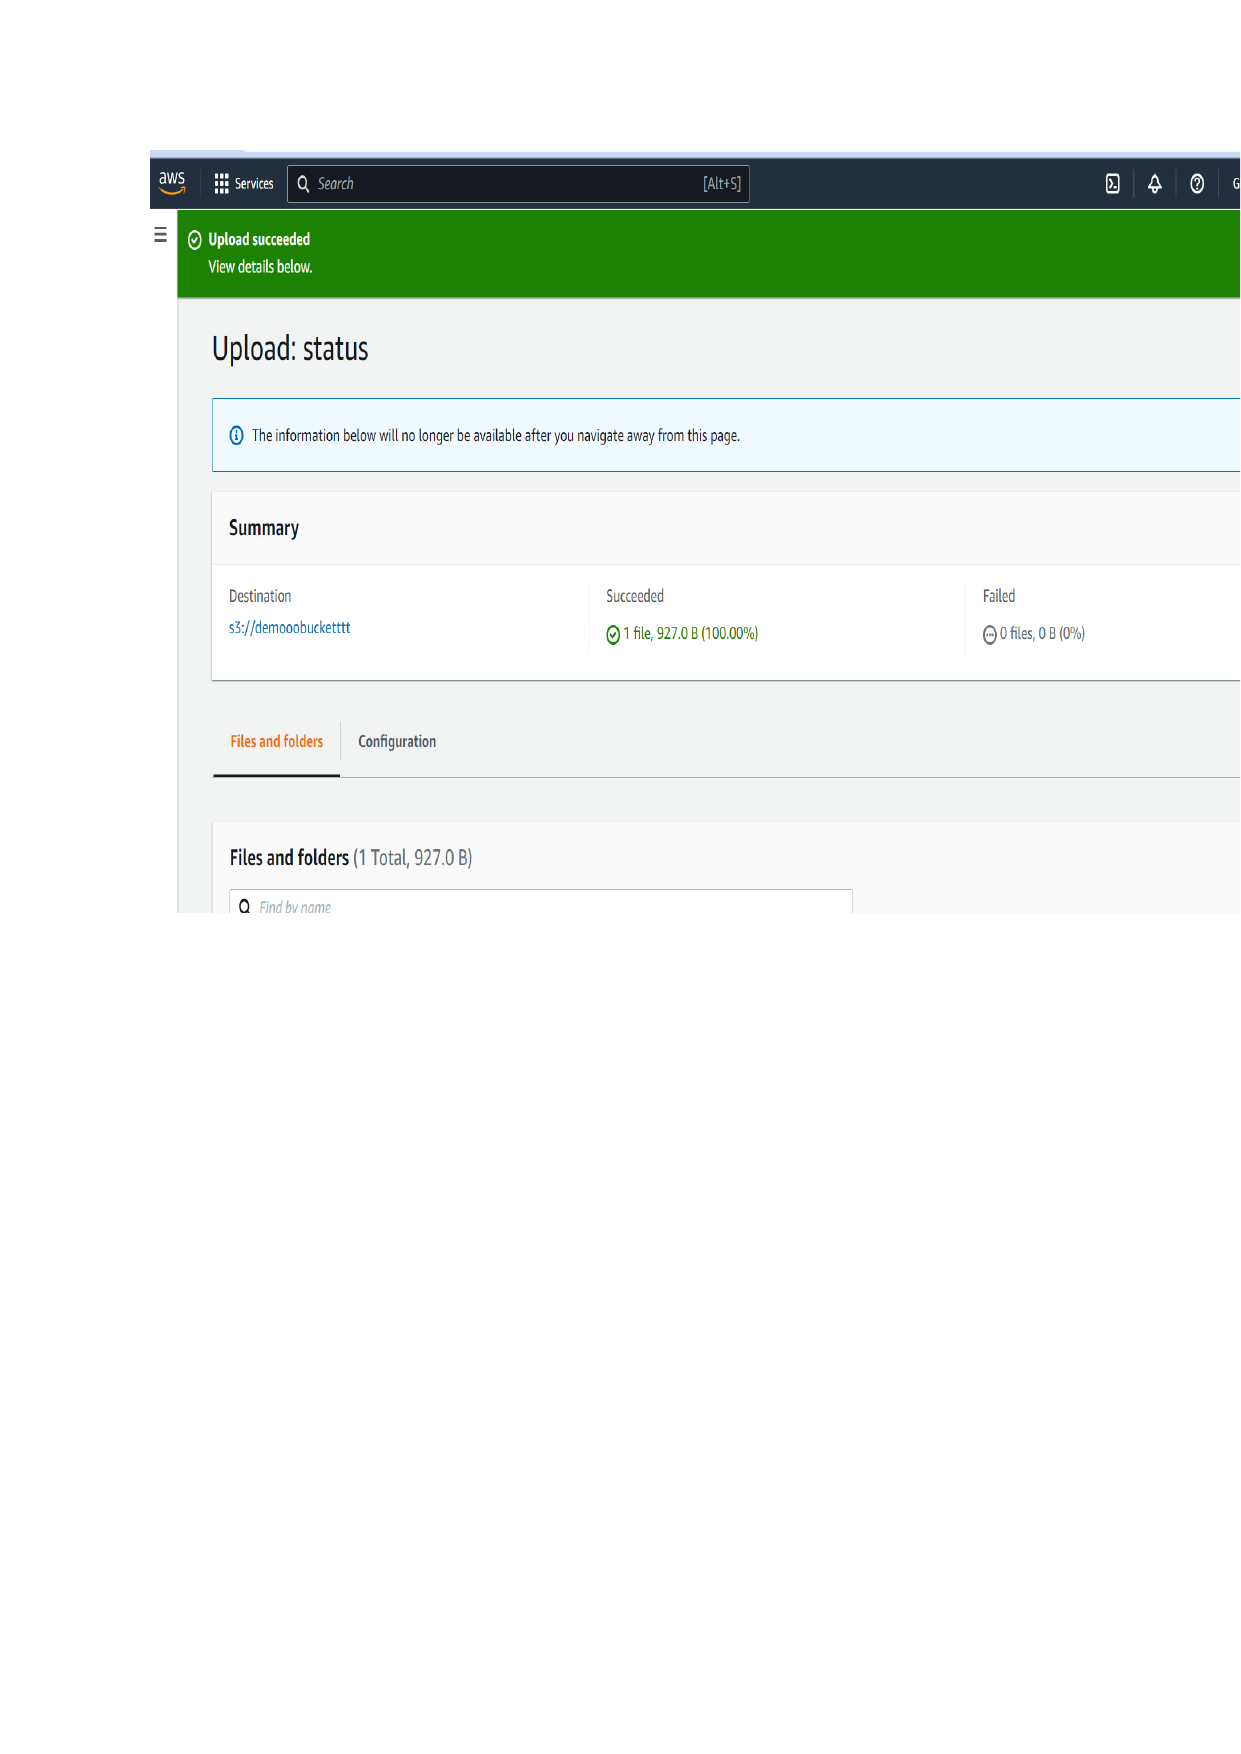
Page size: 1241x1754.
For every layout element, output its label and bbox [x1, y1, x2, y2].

picture [150, 150, 1241, 913]
